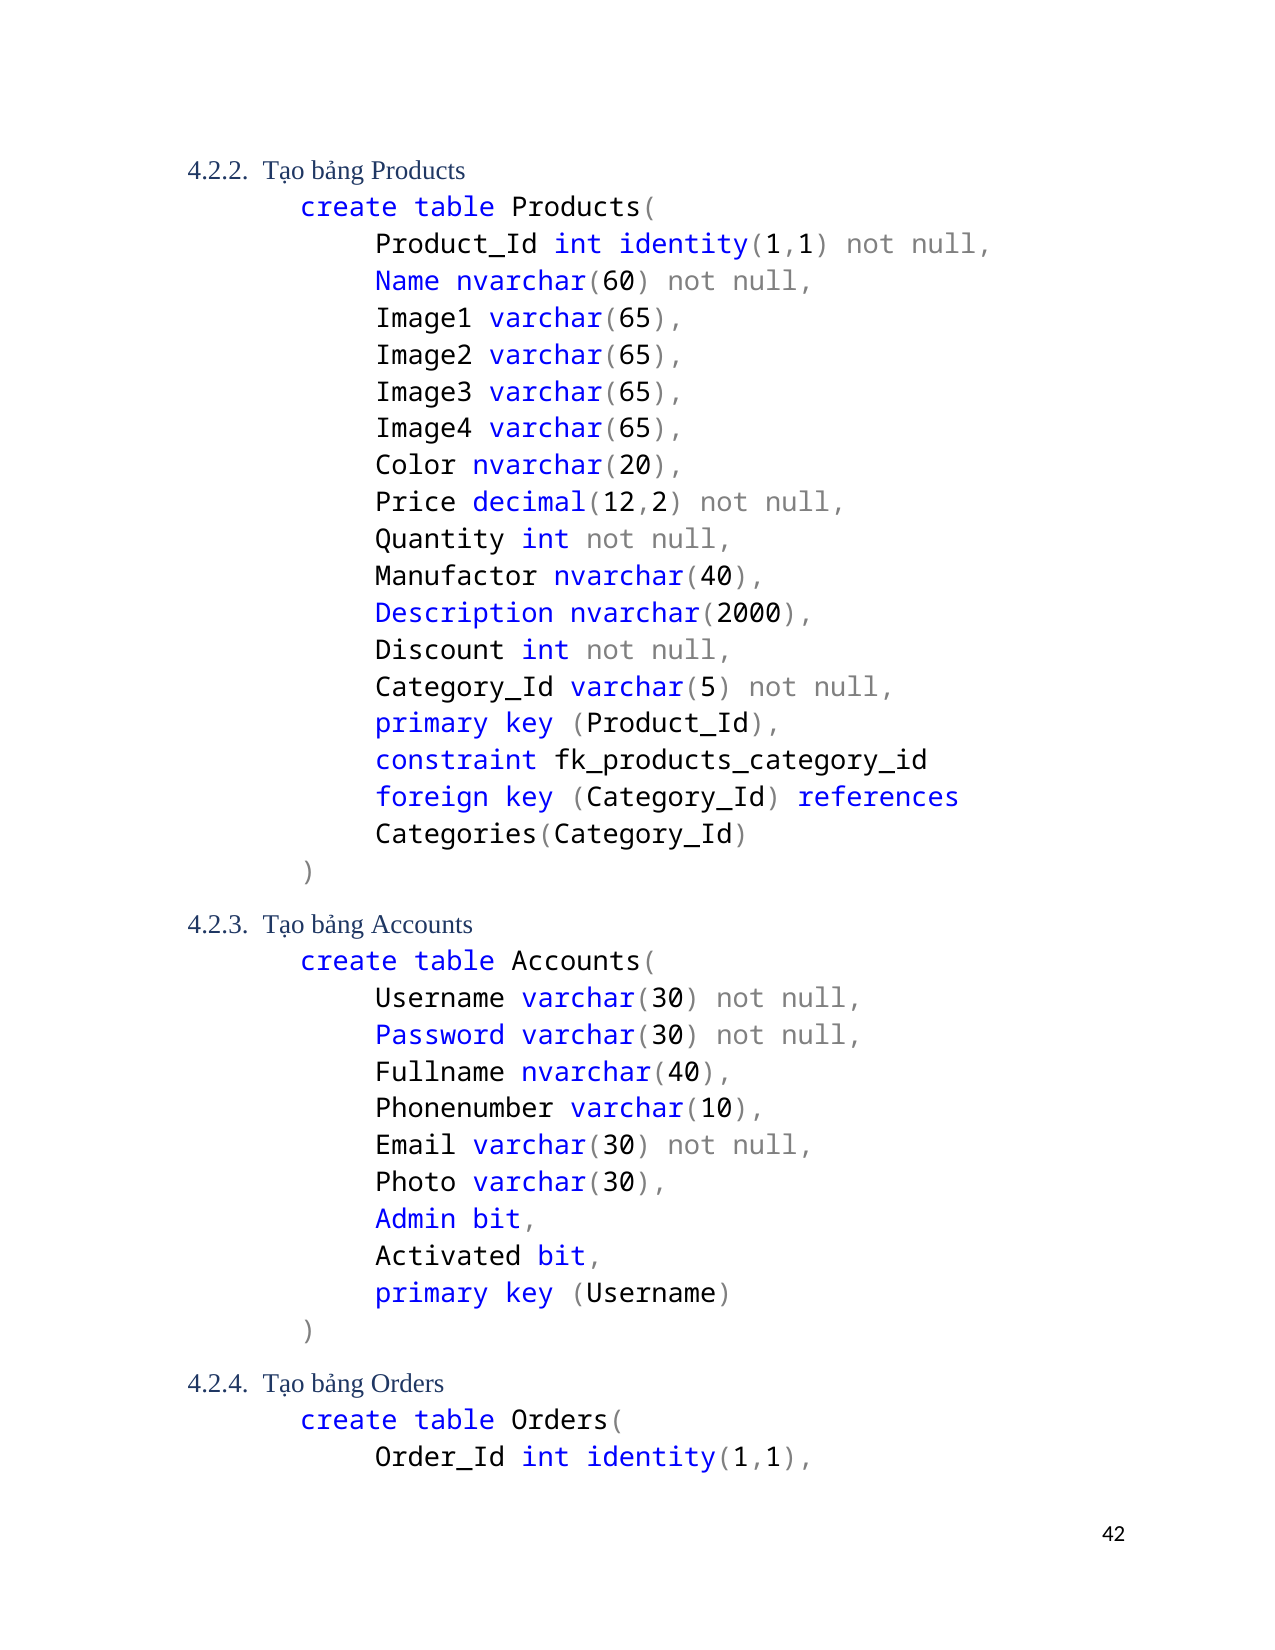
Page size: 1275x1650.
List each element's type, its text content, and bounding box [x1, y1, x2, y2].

text Description nvarchar(2000), [300, 593, 1125, 630]
text primary key (Product_Id), [300, 704, 1125, 741]
text Color nvarchar(20), [300, 446, 1125, 483]
list constraint fk_products_category_id [337, 741, 1125, 778]
text Username varchar(30) not null, [300, 978, 1125, 1015]
text Quantity int not null, [300, 519, 1125, 556]
text Image4 varchar(65), [300, 409, 1125, 446]
subtitle Tạo bảng Orders [187, 1367, 1125, 1398]
text create table Accounts( [300, 941, 1125, 978]
text Price decimal(12,2) not null, [300, 483, 1125, 519]
text primary key (Username) [300, 1273, 1125, 1310]
text Password varchar(30) not null, [300, 1015, 1125, 1052]
text Fullname nvarchar(40), [300, 1052, 1125, 1089]
text Order_Id int identity(1,1), [300, 1437, 1125, 1474]
text ) [300, 851, 1125, 888]
text Category_Id varchar(5) not null, [300, 667, 1125, 704]
text Image2 varchar(65), [300, 335, 1125, 372]
text Name nvarchar(60) not null, [300, 261, 1125, 298]
text Product_Id int identity(1,1) not null, [300, 224, 1125, 261]
text Manufactor nvarchar(40), [300, 556, 1125, 593]
text create table Products( [300, 188, 1125, 224]
subtitle Tạo bảng Products [187, 154, 1125, 185]
text Photo varchar(30), [300, 1163, 1125, 1199]
text Activated bit, [300, 1236, 1125, 1273]
text Discount int not null, [300, 630, 1125, 667]
text Email varchar(30) not null, [300, 1126, 1125, 1163]
text create table Orders( [300, 1400, 1125, 1437]
text Phonenumber varchar(10), [300, 1089, 1125, 1126]
subtitle Tạo bảng Accounts [187, 908, 1125, 939]
text ) [300, 1310, 1125, 1347]
list foreign key (Category_Id) references Categories(Category_Id) [375, 778, 1125, 851]
text Image3 varchar(65), [300, 372, 1125, 409]
text Image1 varchar(65), [300, 298, 1125, 335]
text Admin bit, [300, 1199, 1125, 1236]
